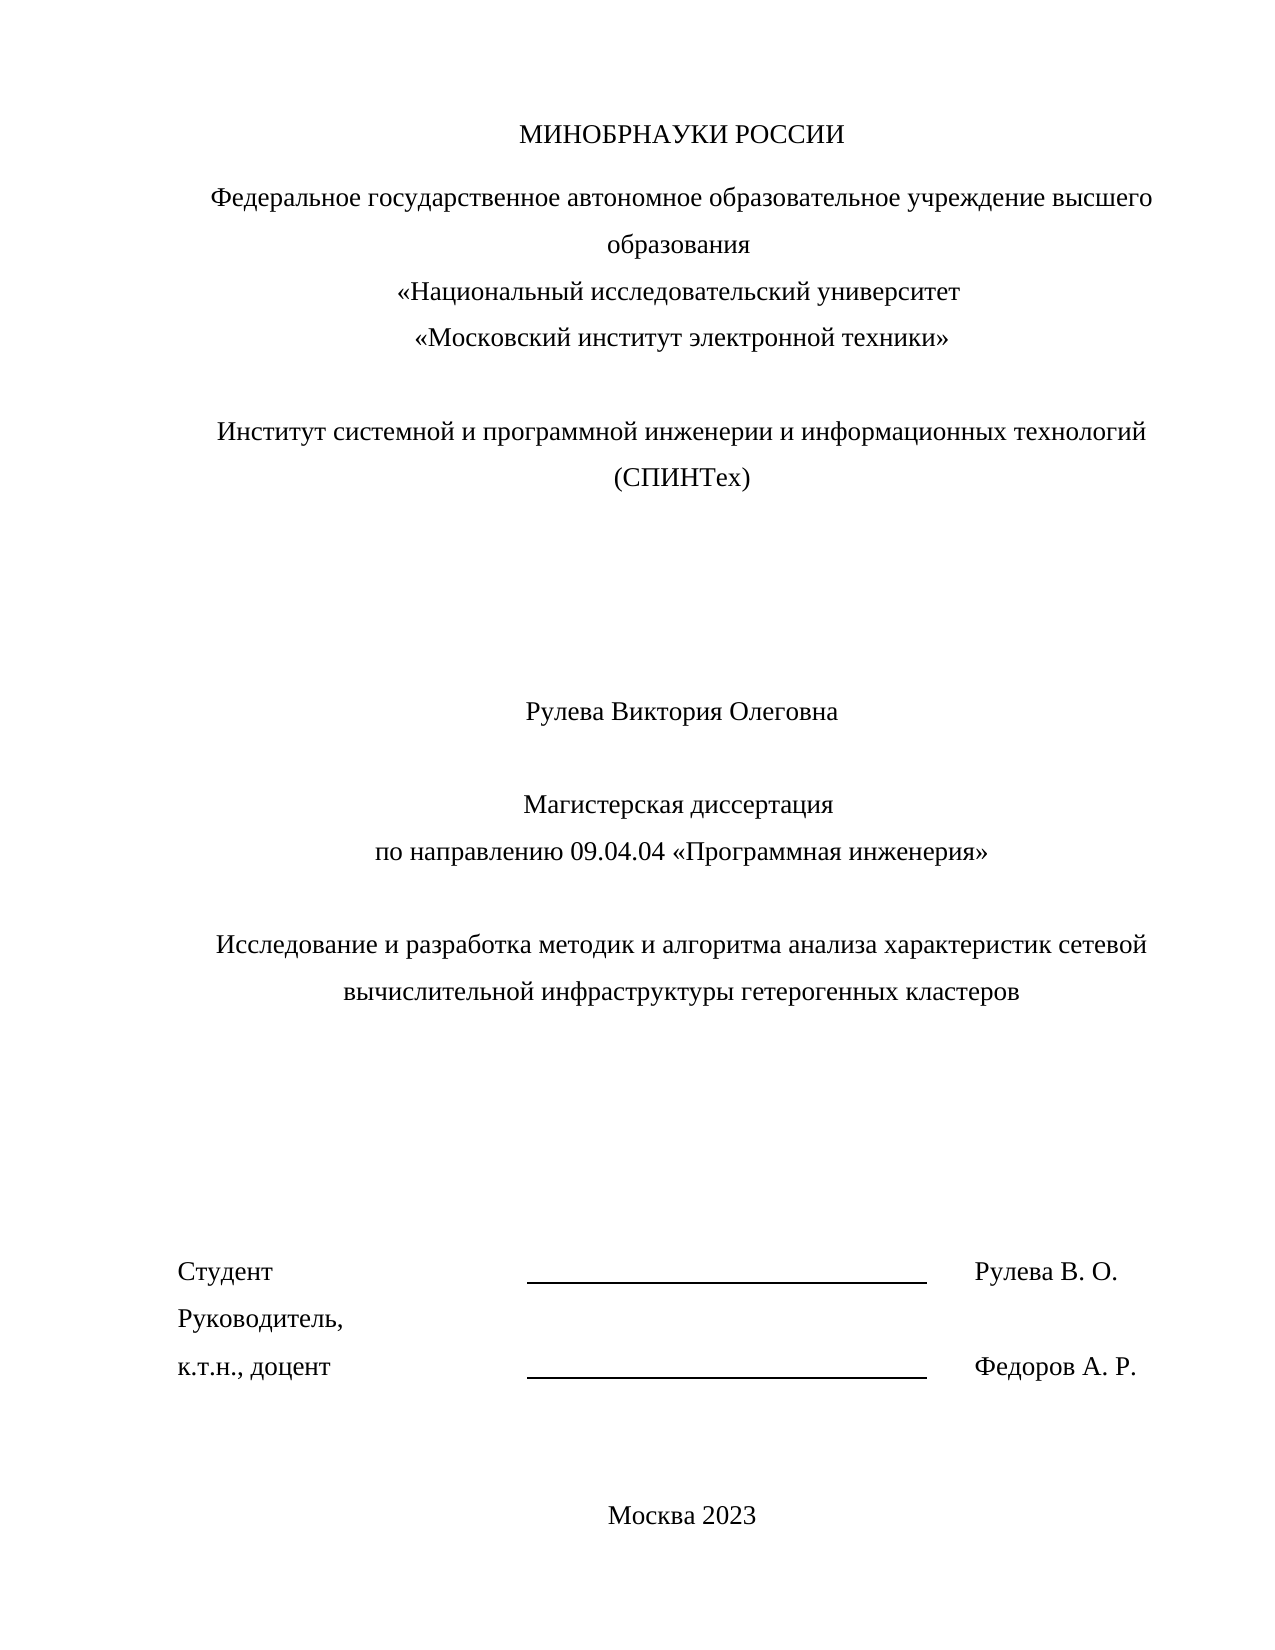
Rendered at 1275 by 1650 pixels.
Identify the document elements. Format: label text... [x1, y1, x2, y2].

text Рулева Виктория Олеговна [177, 695, 1186, 726]
text Москва 2023 [177, 1499, 1186, 1530]
text Федеральное государственное автономное образовательное учреждение высшего образования «Национальный исследовательский университет «Московский институт электронной техники» [177, 181, 1186, 353]
text Исследование и разработка методик и алгоритма анализа характеристик сетевой вычислительной инфраструктуры гетерогенных кластеров [177, 928, 1186, 1006]
text Минобрнауки России [177, 118, 1186, 149]
text Руководитель, к.т.н., доцент Федоров А. Р. [177, 1302, 1186, 1382]
text Студент Рулева В. О. [177, 1255, 1186, 1286]
text Магистерская диссертация по направлению 09.04.04 «Программная инженерия» [177, 788, 1186, 866]
text Институт системной и программной инженерии и информационных технологий (СПИНТех) [177, 415, 1186, 493]
